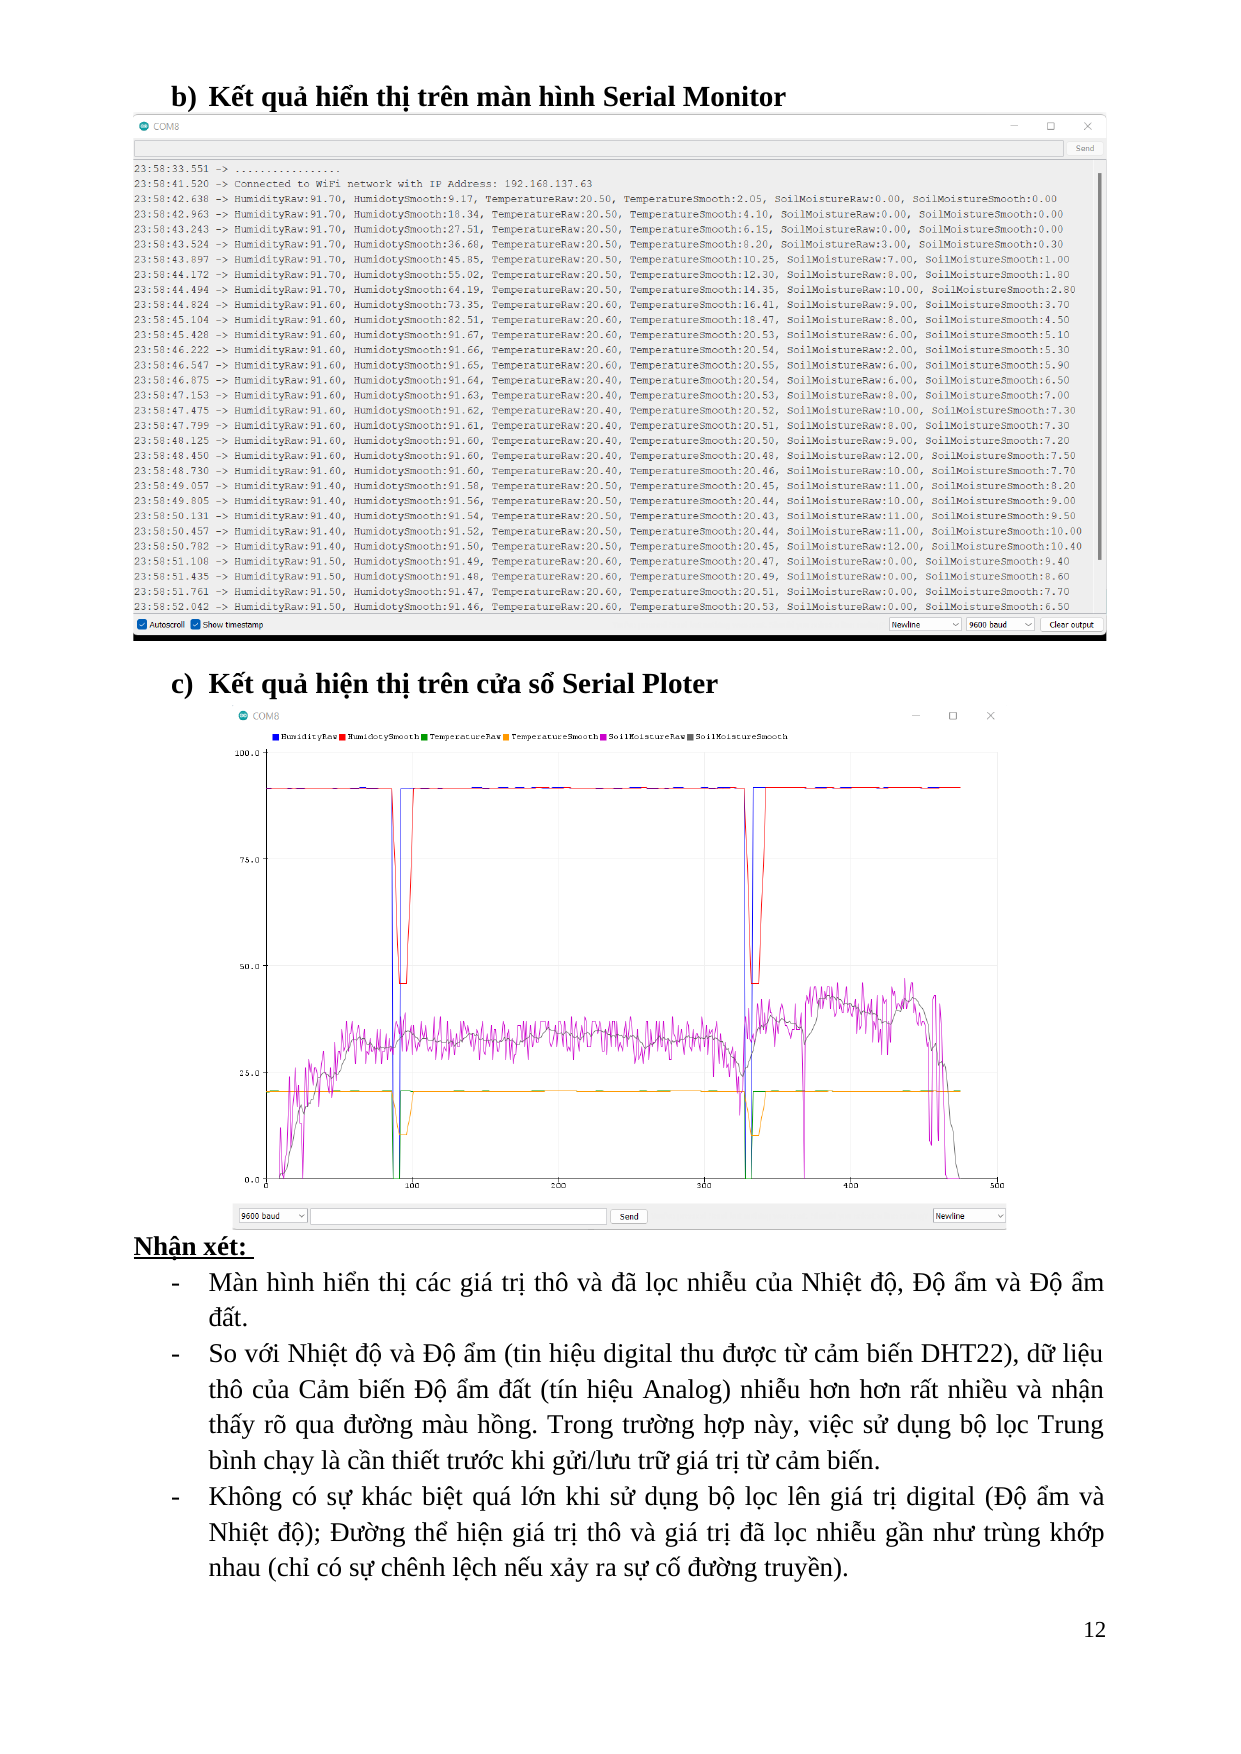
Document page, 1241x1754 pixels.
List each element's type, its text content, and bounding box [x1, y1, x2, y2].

list Không có sự khác biệt quá lớn khi sử dụng bộ lọc lên giá trị digital (Độ ẩm và Nhiệt độ); Đường thể hiện giá trị thô và giá trị đã lọc nhiễu gần như trùng khớp nhau (chỉ có sự chênh lệch nếu xảy ra sự cố đường truyền). [171, 1480, 1106, 1583]
list So với Nhiệt độ và Độ ẩm (tin hiệu digital thu được từ cảm biến DHT22), dữ liệu thô của Cảm biến Độ ẩm đất (tín hiệu Analog) nhiễu hơn hơn rất nhiều và nhận thấy rõ qua đường màu hồng. Trong trường hợp này, việc sử dụng bộ lọc Trung bình chạy là cần thiết trước khi gửi/lưu trữ giá trị từ cảm biến. [171, 1337, 1106, 1476]
picture [133, 112, 1107, 641]
picture [232, 705, 1007, 1230]
text Nhận xét: [133, 1230, 1106, 1261]
list Kết quả hiển thị trên màn hình Serial Monitor [171, 79, 1106, 112]
list Kết quả hiện thị trên cửa sổ Serial Ploter [171, 667, 1106, 700]
list Màn hình hiển thị các giá trị thô và đã lọc nhiễu của Nhiệt độ, Độ ẩm và Độ ẩm đất. [171, 1266, 1106, 1333]
